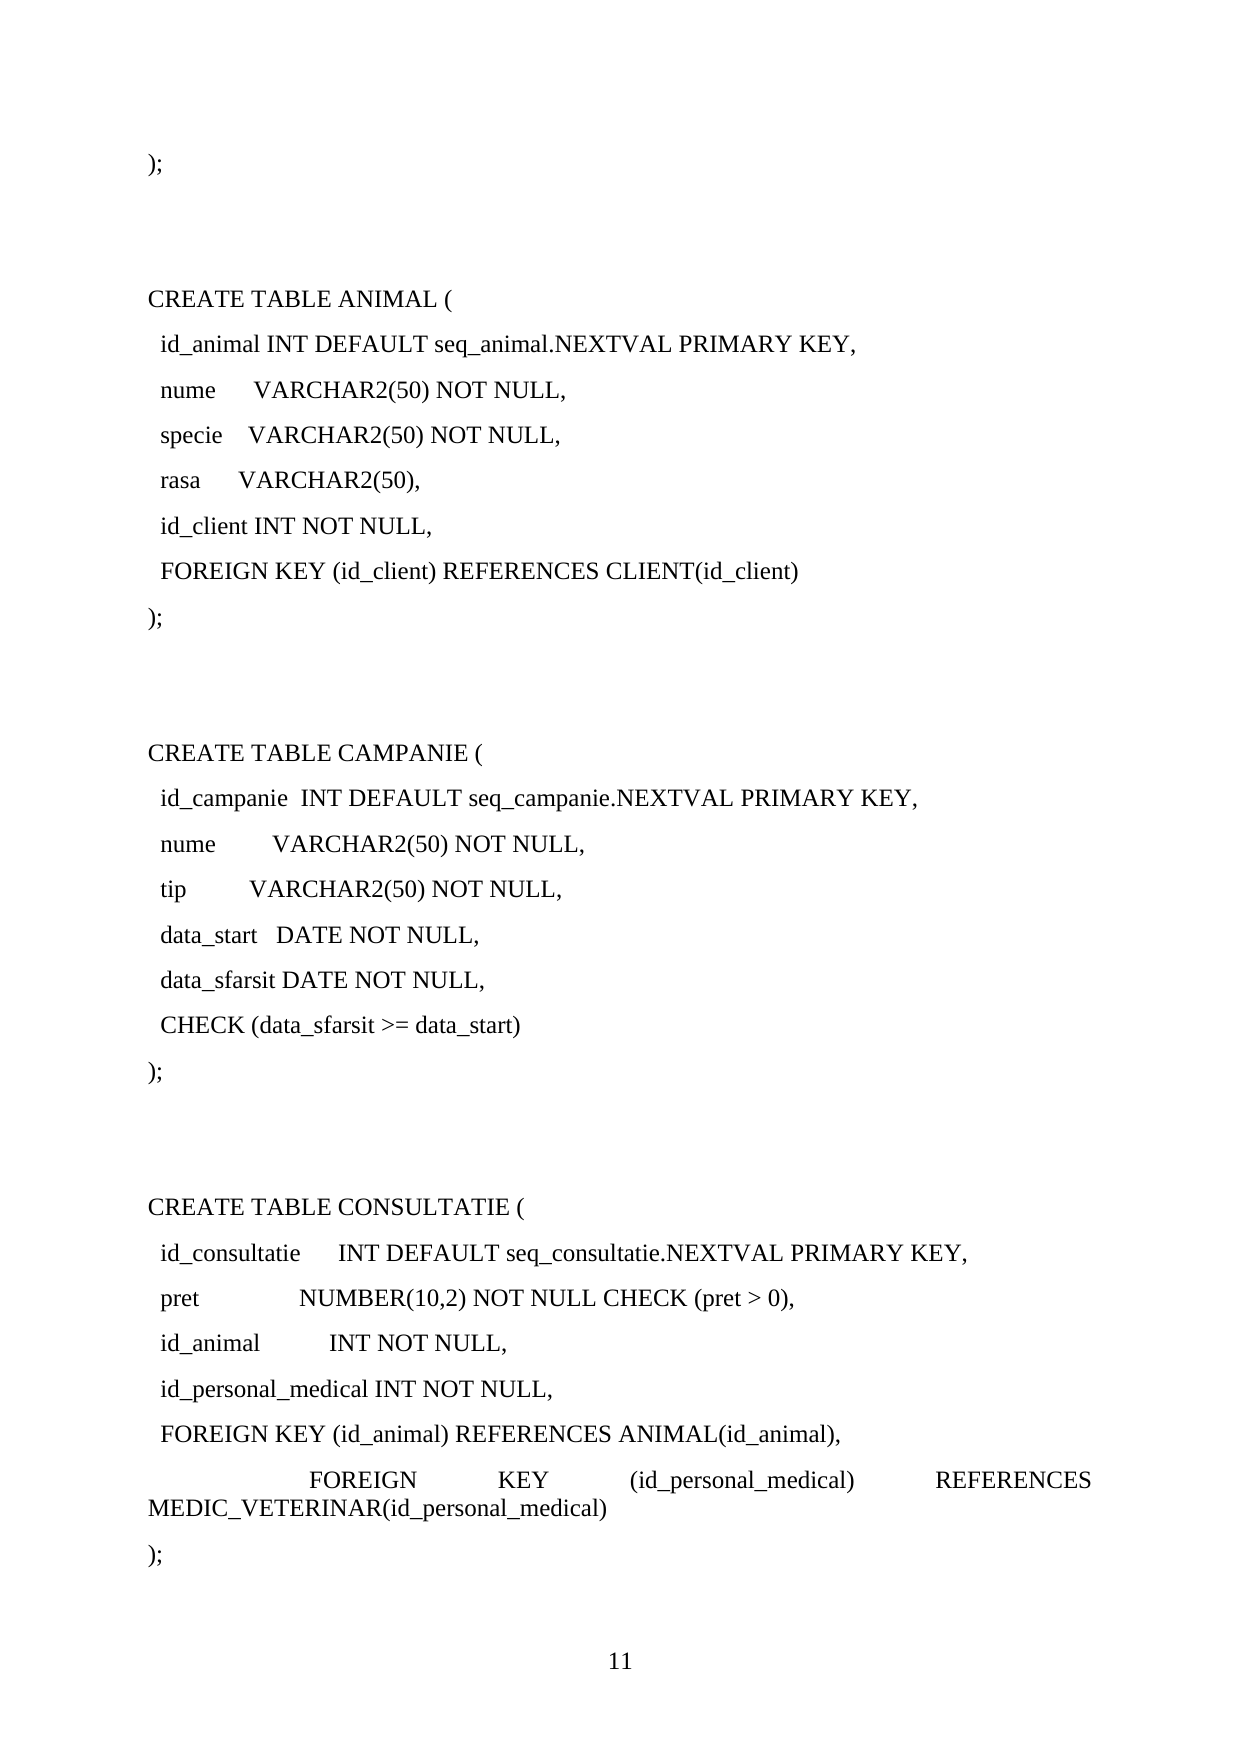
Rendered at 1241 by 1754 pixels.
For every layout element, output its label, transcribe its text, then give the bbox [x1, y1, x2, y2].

text data_sfarsit DATE NOT NULL, [148, 965, 1093, 994]
text id_personal_medical INT NOT NULL, [148, 1374, 1093, 1403]
text id_client INT NOT NULL, [148, 511, 1093, 540]
text id_campanie INT DEFAULT seq_campanie.NEXTVAL PRIMARY KEY, [148, 783, 1093, 812]
text ); [148, 1539, 1093, 1568]
text CREATE TABLE CAMPANIE ( [148, 738, 1093, 767]
text nume VARCHAR2(50) NOT NULL, [148, 829, 1093, 858]
text CREATE TABLE ANIMAL ( [148, 284, 1093, 313]
text FOREIGN KEY (id_personal_medical) REFERENCES MEDIC_VETERINAR(id_personal_medical) [148, 1465, 1093, 1522]
text id_consultatie INT DEFAULT seq_consultatie.NEXTVAL PRIMARY KEY, [148, 1238, 1093, 1266]
text tip VARCHAR2(50) NOT NULL, [148, 874, 1093, 903]
text CHECK (data_sfarsit >= data_start) [148, 1011, 1093, 1039]
text CREATE TABLE CONSULTATIE ( [148, 1192, 1093, 1221]
text FOREIGN KEY (id_animal) REFERENCES ANIMAL(id_animal), [148, 1419, 1093, 1448]
text ); [148, 148, 1093, 176]
text id_animal INT NOT NULL, [148, 1328, 1093, 1357]
text ); [148, 602, 1093, 631]
text FOREIGN KEY (id_client) REFERENCES CLIENT(id_client) [148, 556, 1093, 585]
text pret NUMBER(10,2) NOT NULL CHECK (pret > 0), [148, 1283, 1093, 1312]
text id_animal INT DEFAULT seq_animal.NEXTVAL PRIMARY KEY, [148, 329, 1093, 358]
text data_start DATE NOT NULL, [148, 920, 1093, 948]
text specie VARCHAR2(50) NOT NULL, [148, 420, 1093, 449]
text nume VARCHAR2(50) NOT NULL, [148, 375, 1093, 403]
text rasa VARCHAR2(50), [148, 466, 1093, 494]
text ); [148, 1056, 1093, 1085]
